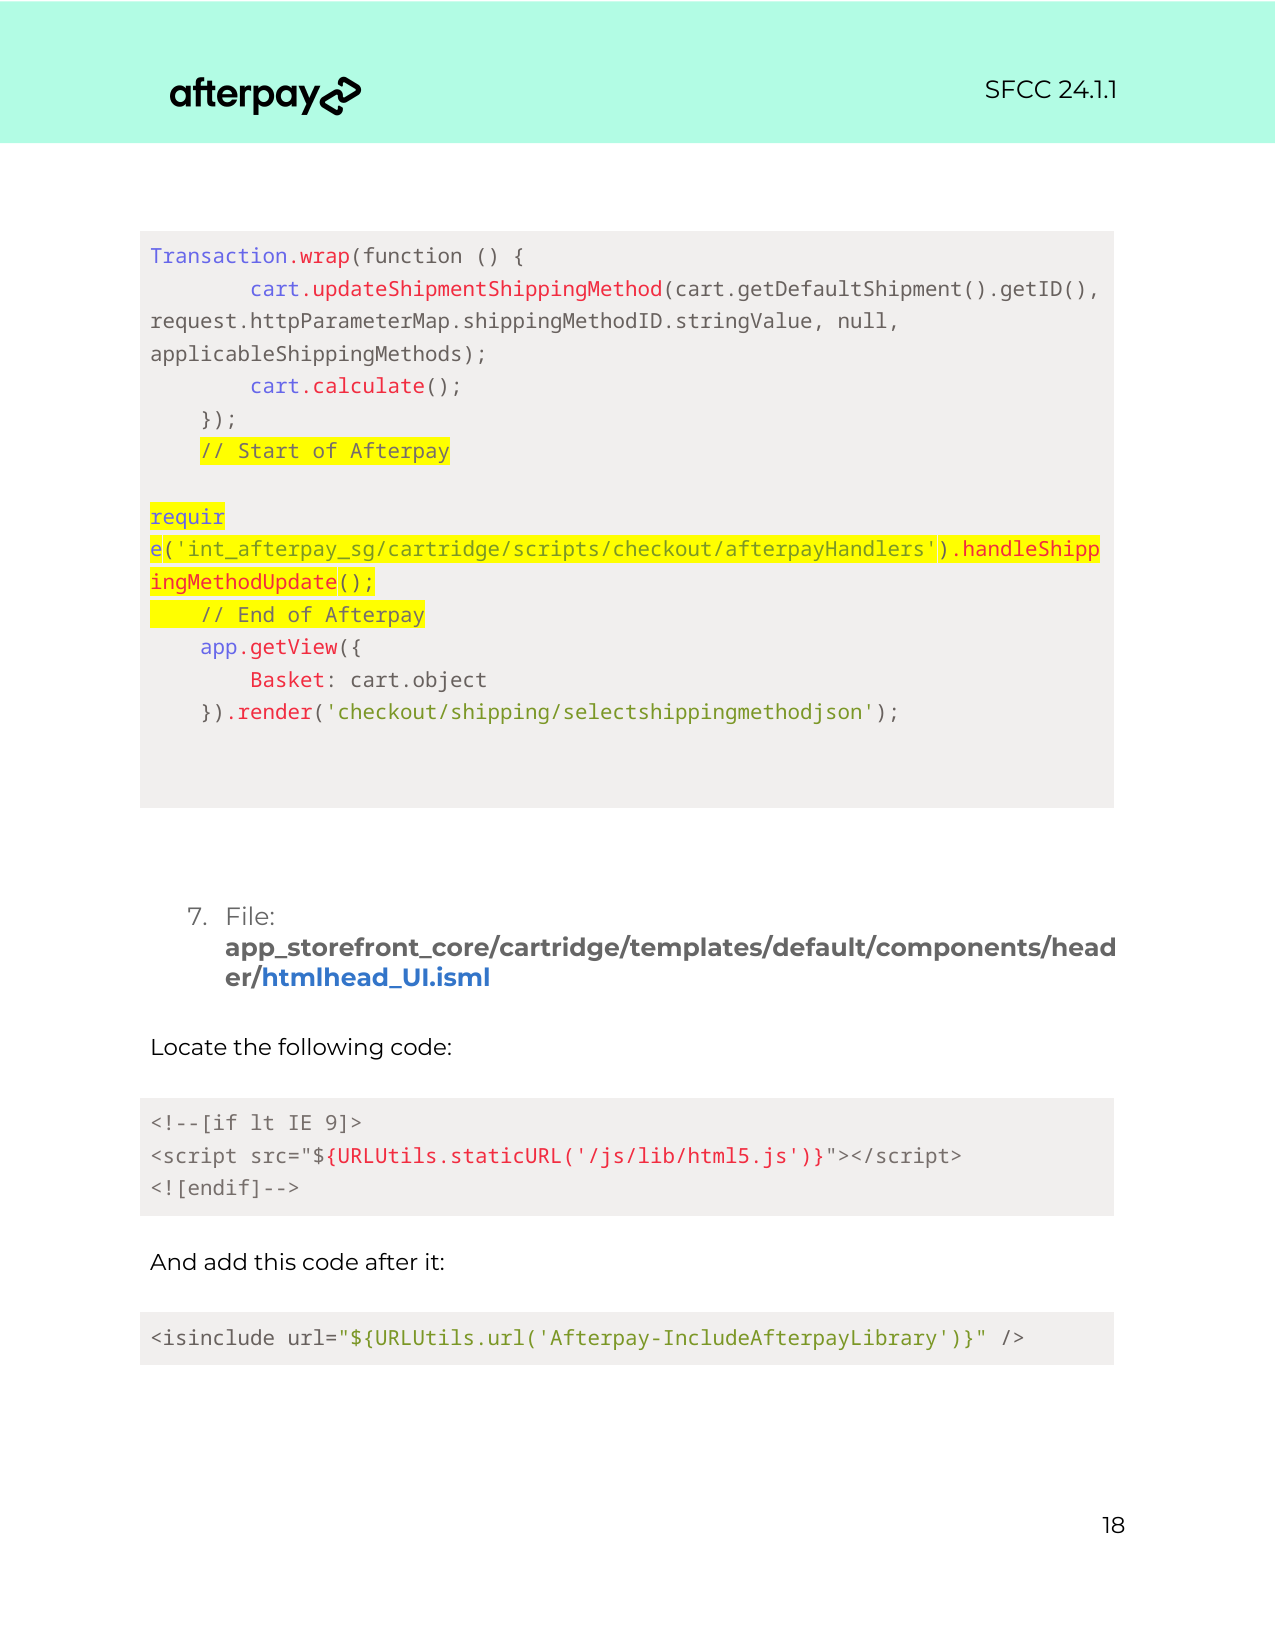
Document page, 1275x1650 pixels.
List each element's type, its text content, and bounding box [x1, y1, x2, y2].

picture [134, 48, 397, 144]
table_header <isinclude url="${URLUtils.url('Afterpay-IncludeAfterpayLibrary')}" /> [140, 1312, 1114, 1365]
table_header Transaction.wrap(function () { cart.updateShipmentShippingMethod(cart.getDefaultShipment().getID(), request.httpParameterMap.shippingMethodID.stringValue, null, applicableShippingMethods); cart.calculate(); }); // Start of Afterpay require('int_afterpay_sg/cartridge/scripts/checkout/afterpayHandlers').handleShippingMethodUpdate(); // End of Afterpay app.getView({ Basket: cart.object }).render('checkout/shipping/selectshippingmethodjson'); [140, 231, 1114, 808]
text Locate the following code: [150, 1033, 1125, 1061]
table_header <!--[if lt IE 9]> <script src="${URLUtils.staticURL('/js/lib/html5.js')}"></script> <![endif]--> [140, 1098, 1114, 1216]
subtitle File: app_storefront_core/cartridge/templates/default/components/header/htmlhead_UI.isml [187, 902, 1125, 993]
text And add this code after it: [150, 1248, 1125, 1276]
